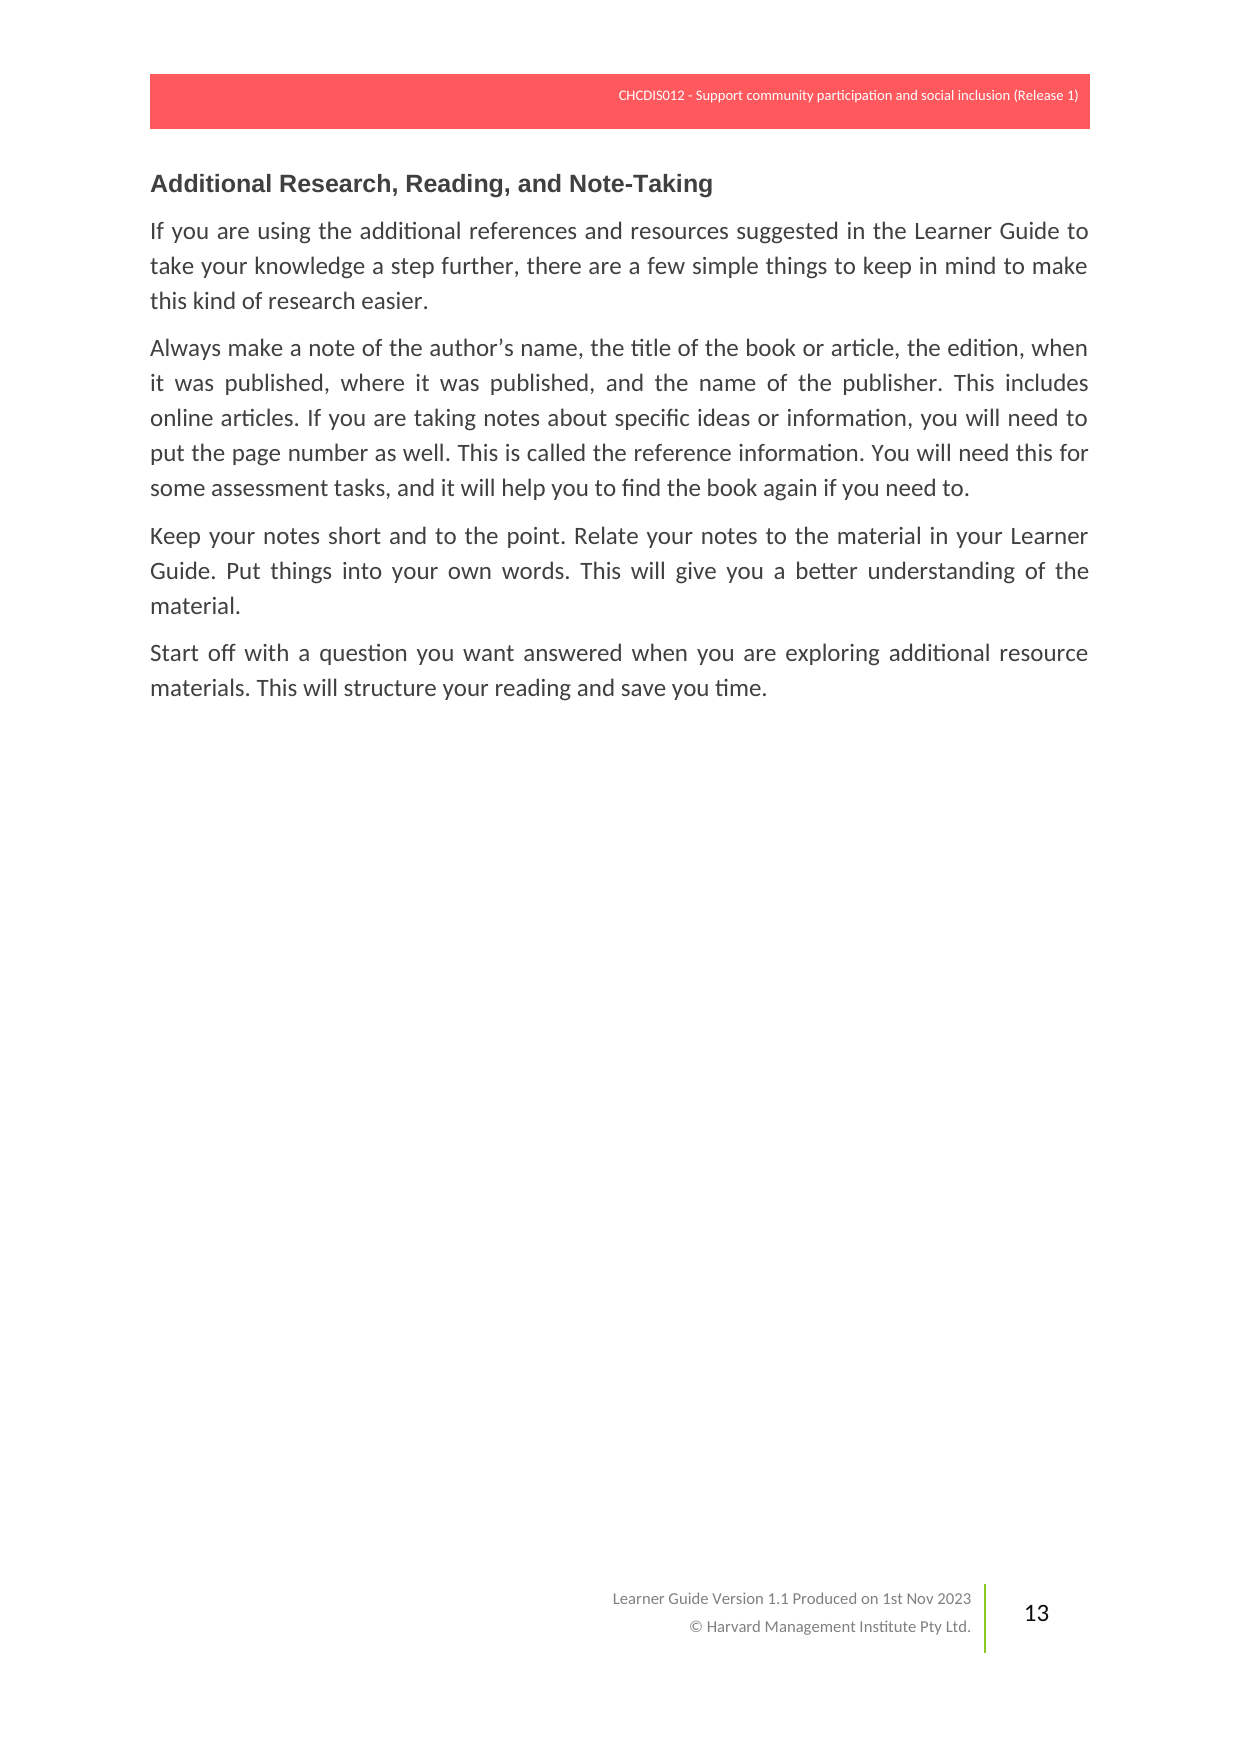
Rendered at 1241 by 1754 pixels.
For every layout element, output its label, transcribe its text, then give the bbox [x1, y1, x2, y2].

text Keep your notes short and to the point. Relate your notes to the material in your Learner Guide. Put things into your own words. This will give you a better understanding of the material. [150, 520, 1090, 620]
text Additional Research, Reading, and Note-Taking [150, 169, 1090, 198]
text Always make a note of the author’s name, the title of the book or article, the edition, when it was published, where it was published, and the name of the publisher. This includes online articles. If you are taking notes about specific ideas or information, you will need to put the page number as well. This is called the reference information. You will need this for some assessment tasks, and it will help you to find the book again if you need to. [150, 332, 1090, 503]
text If you are using the additional references and resources suggested in the Learner Guide to take your knowledge a step further, there are a few simple things to keep in mind to make this kind of research easier. [150, 215, 1090, 315]
text Start off with a question you want answered when you are exploring additional resource materials. This will structure your reading and save you time. [150, 637, 1090, 703]
